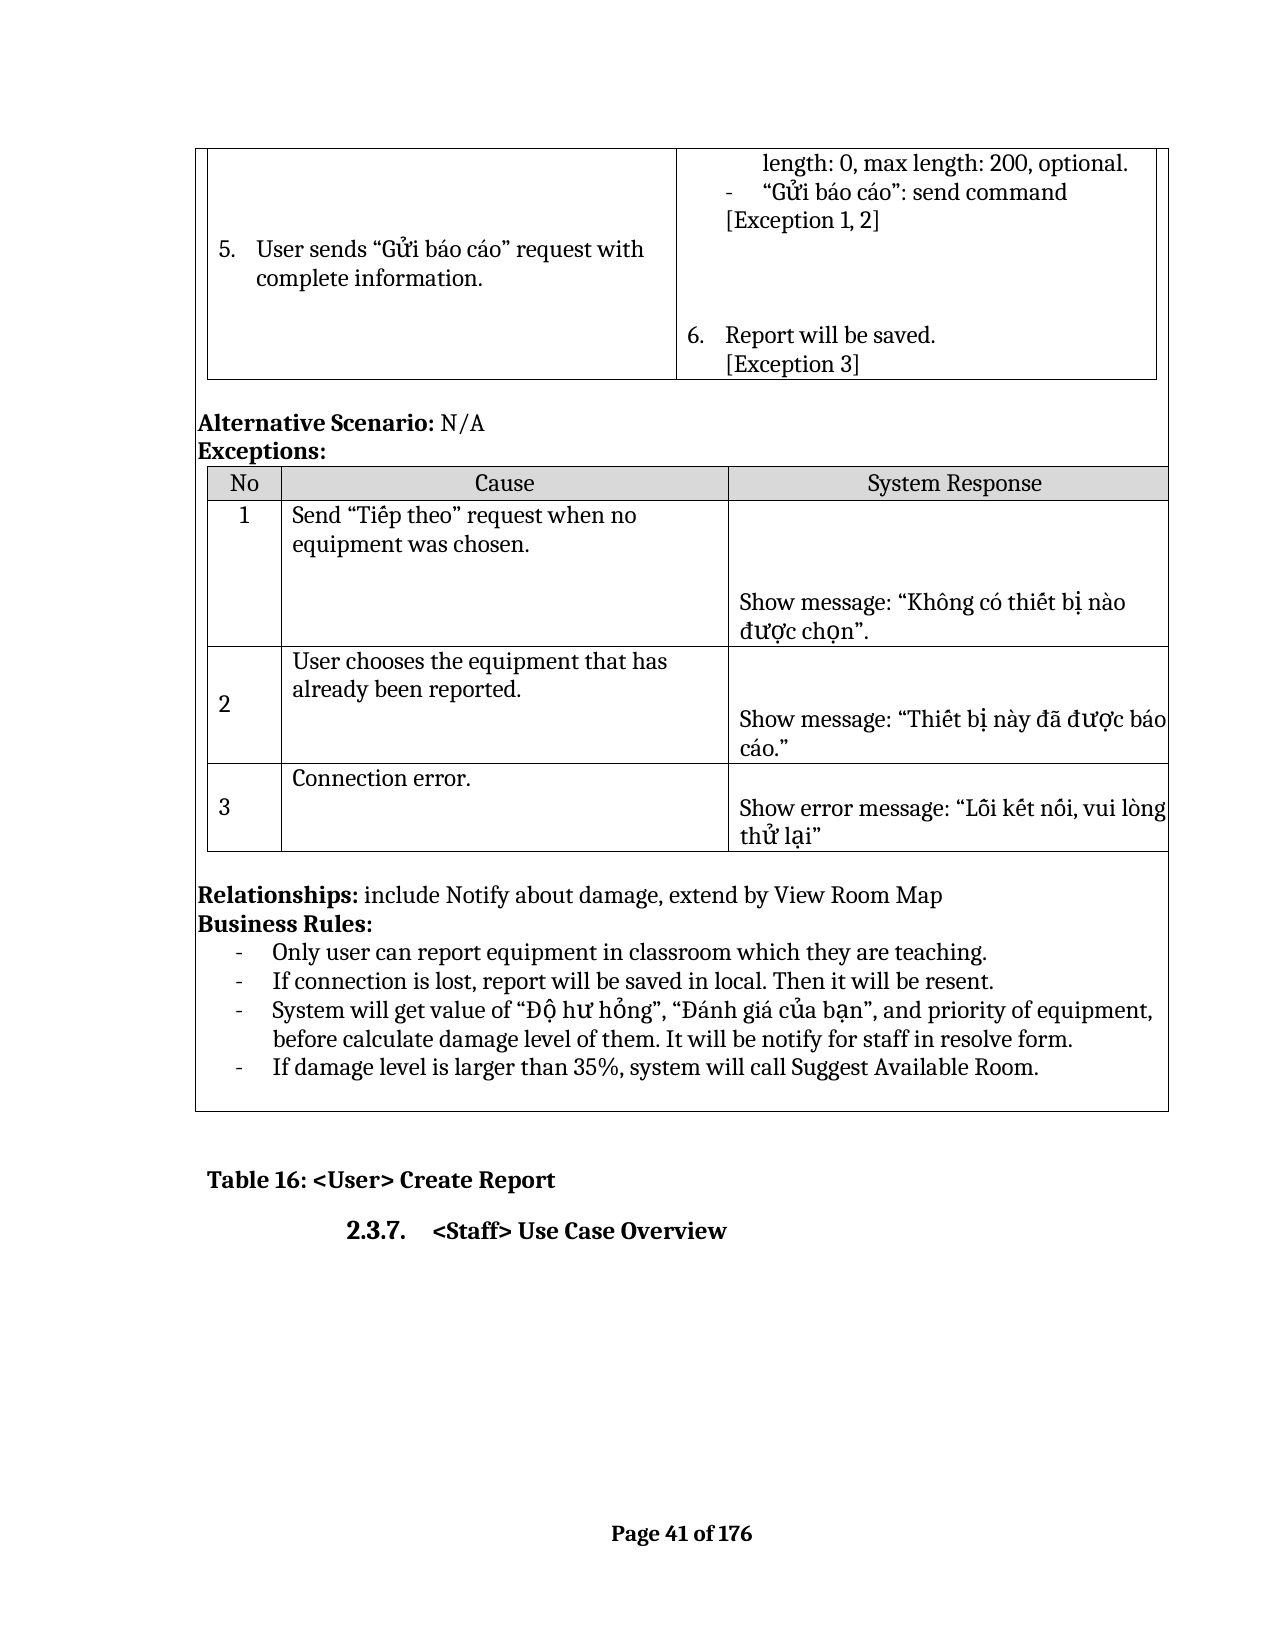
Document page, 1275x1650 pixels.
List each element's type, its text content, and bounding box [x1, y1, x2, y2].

list <Staff> Use Case Overview [346, 1215, 1157, 1246]
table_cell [196, 149, 1168, 1111]
